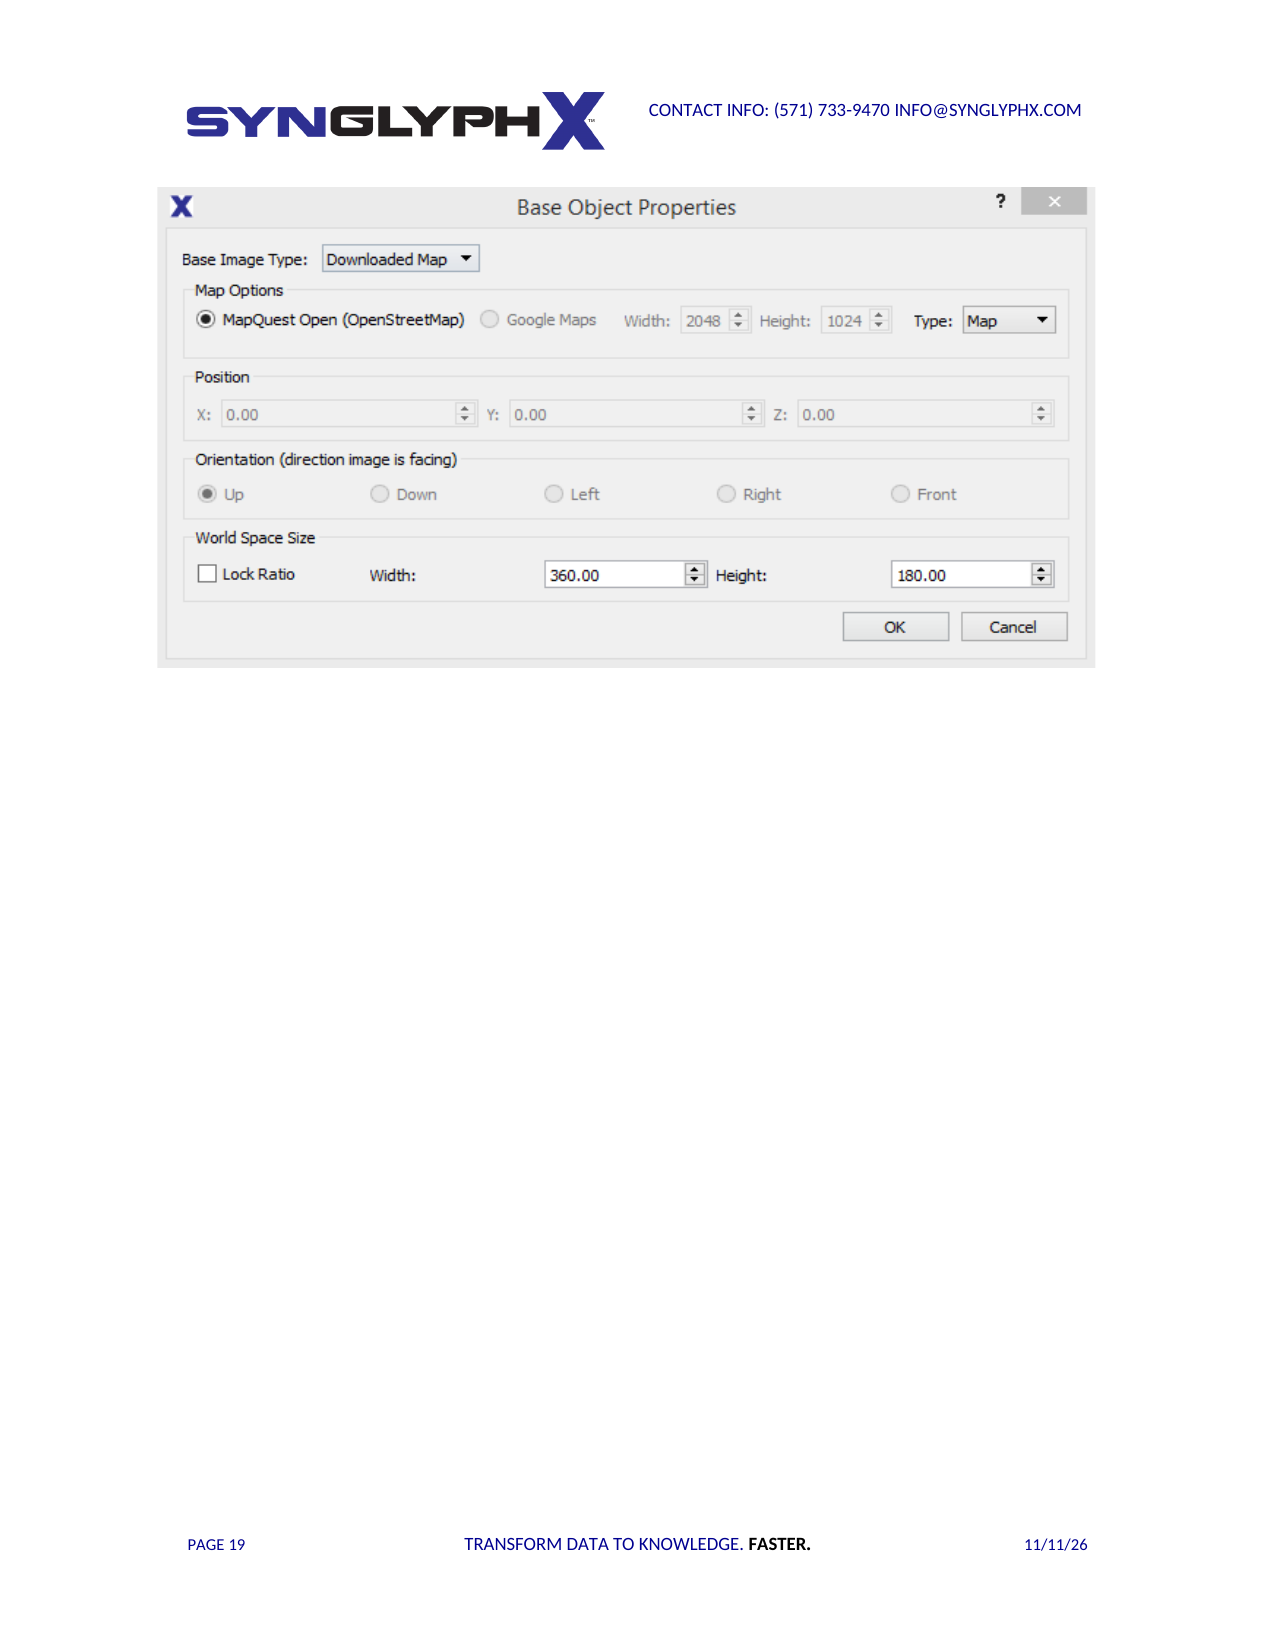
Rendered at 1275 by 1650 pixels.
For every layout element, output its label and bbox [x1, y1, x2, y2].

picture [159, 75, 627, 165]
picture [157, 187, 1096, 668]
